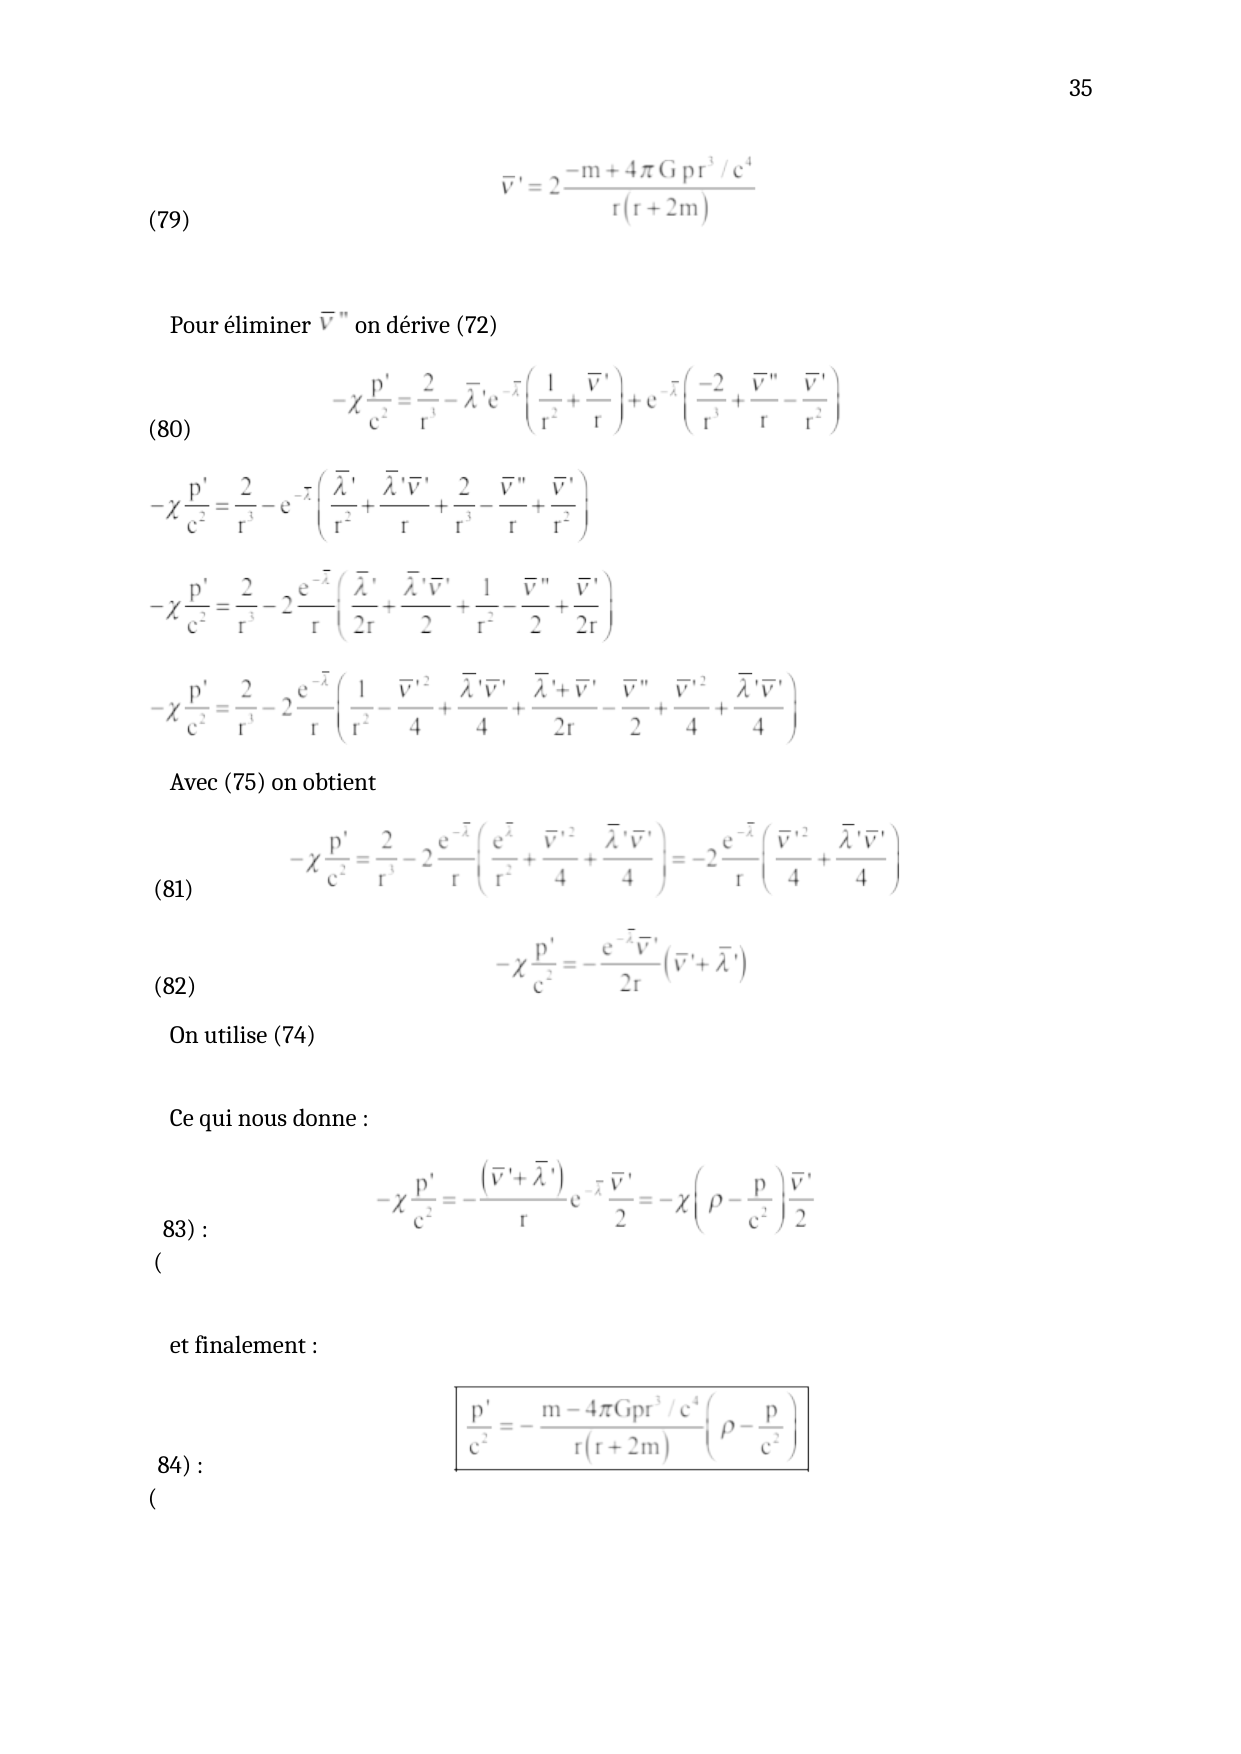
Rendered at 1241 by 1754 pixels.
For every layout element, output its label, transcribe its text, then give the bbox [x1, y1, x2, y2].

text (81) [148, 817, 1093, 904]
text (83) : [148, 1154, 1093, 1277]
text (79) [148, 148, 1093, 235]
text On utilise (74) [148, 1021, 1093, 1050]
text Ce qui nous donne : [148, 1071, 1093, 1133]
text et finalement : [148, 1298, 1093, 1360]
text (82) [148, 925, 1093, 1000]
text Pour éliminer on dérive (72) [148, 305, 1093, 340]
text Avec (75) on obtient [148, 767, 1093, 796]
text (84) : [148, 1381, 1093, 1513]
text (80) [148, 361, 1093, 444]
